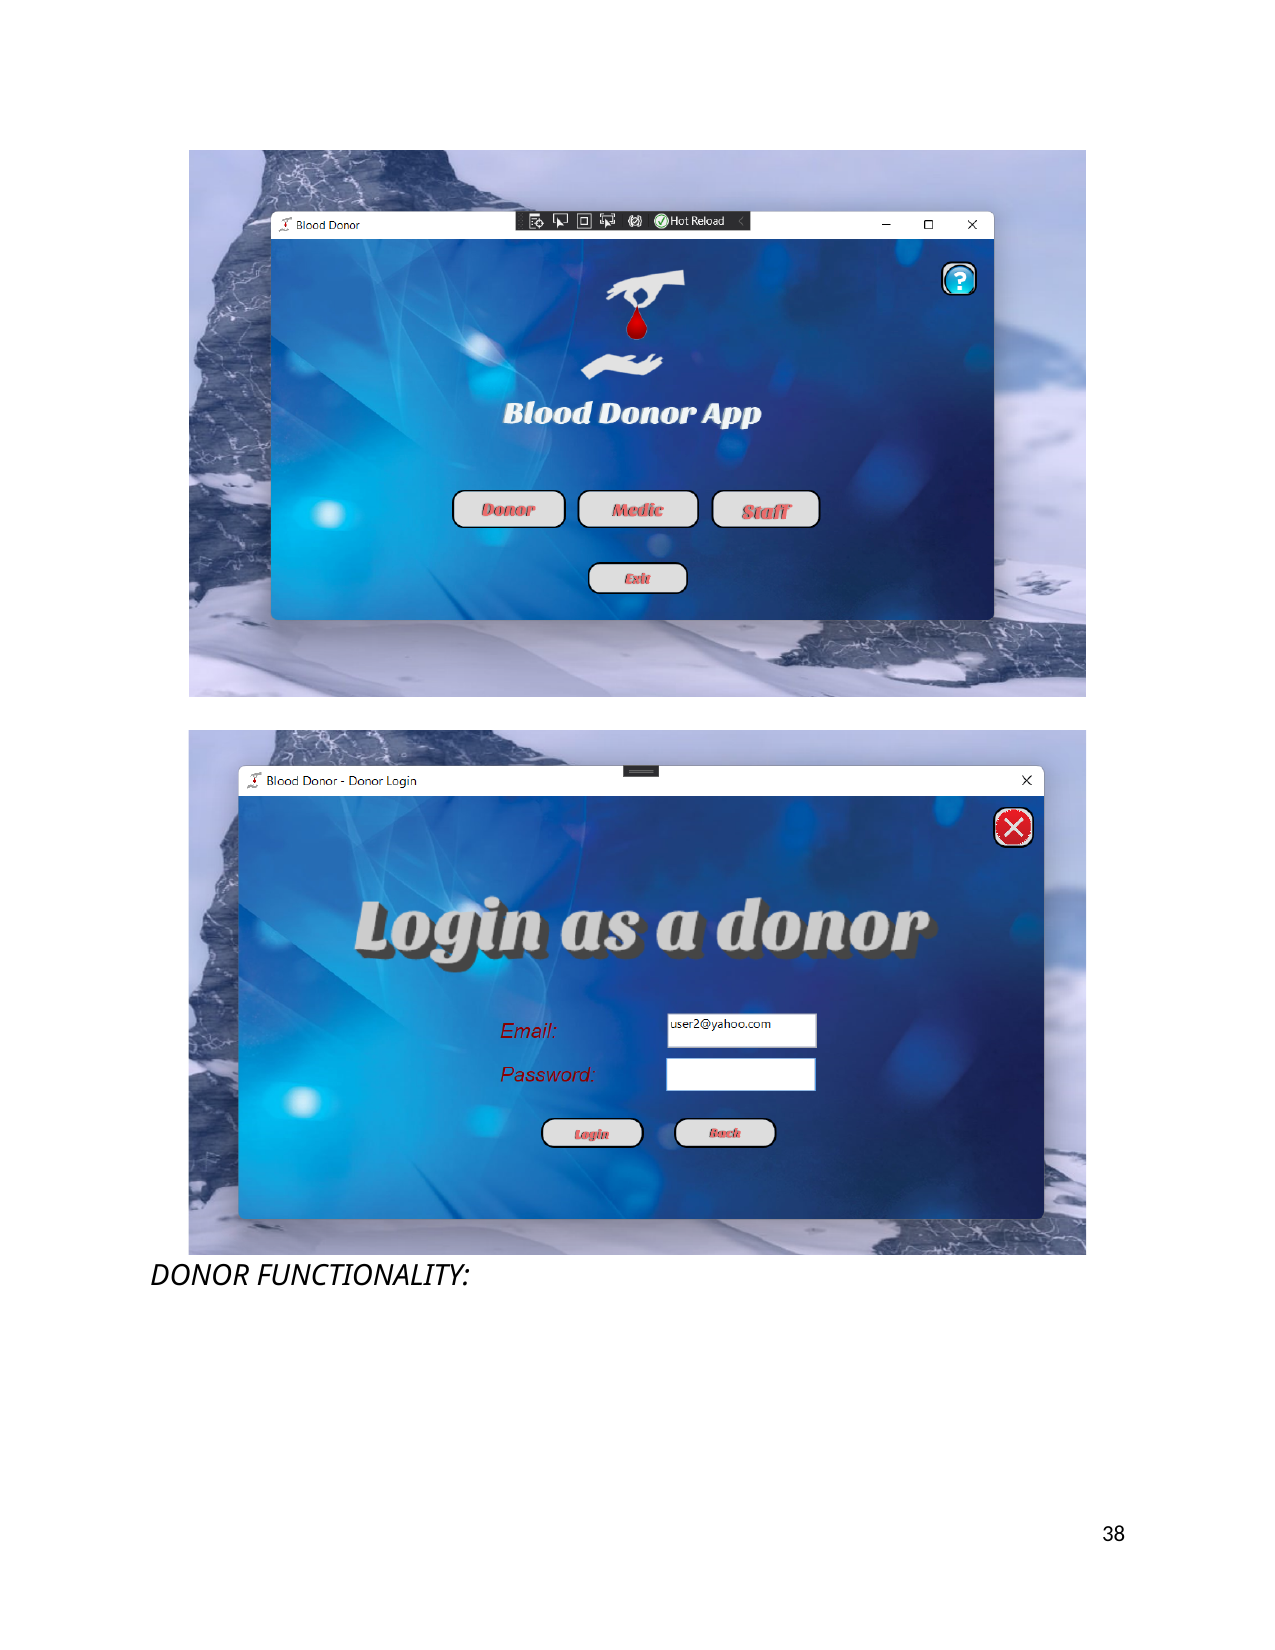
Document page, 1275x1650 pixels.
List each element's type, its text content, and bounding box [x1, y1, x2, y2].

text DONOR FUNCTIONALITY: [150, 1254, 1125, 1294]
picture [189, 150, 1086, 697]
picture [188, 730, 1087, 1255]
